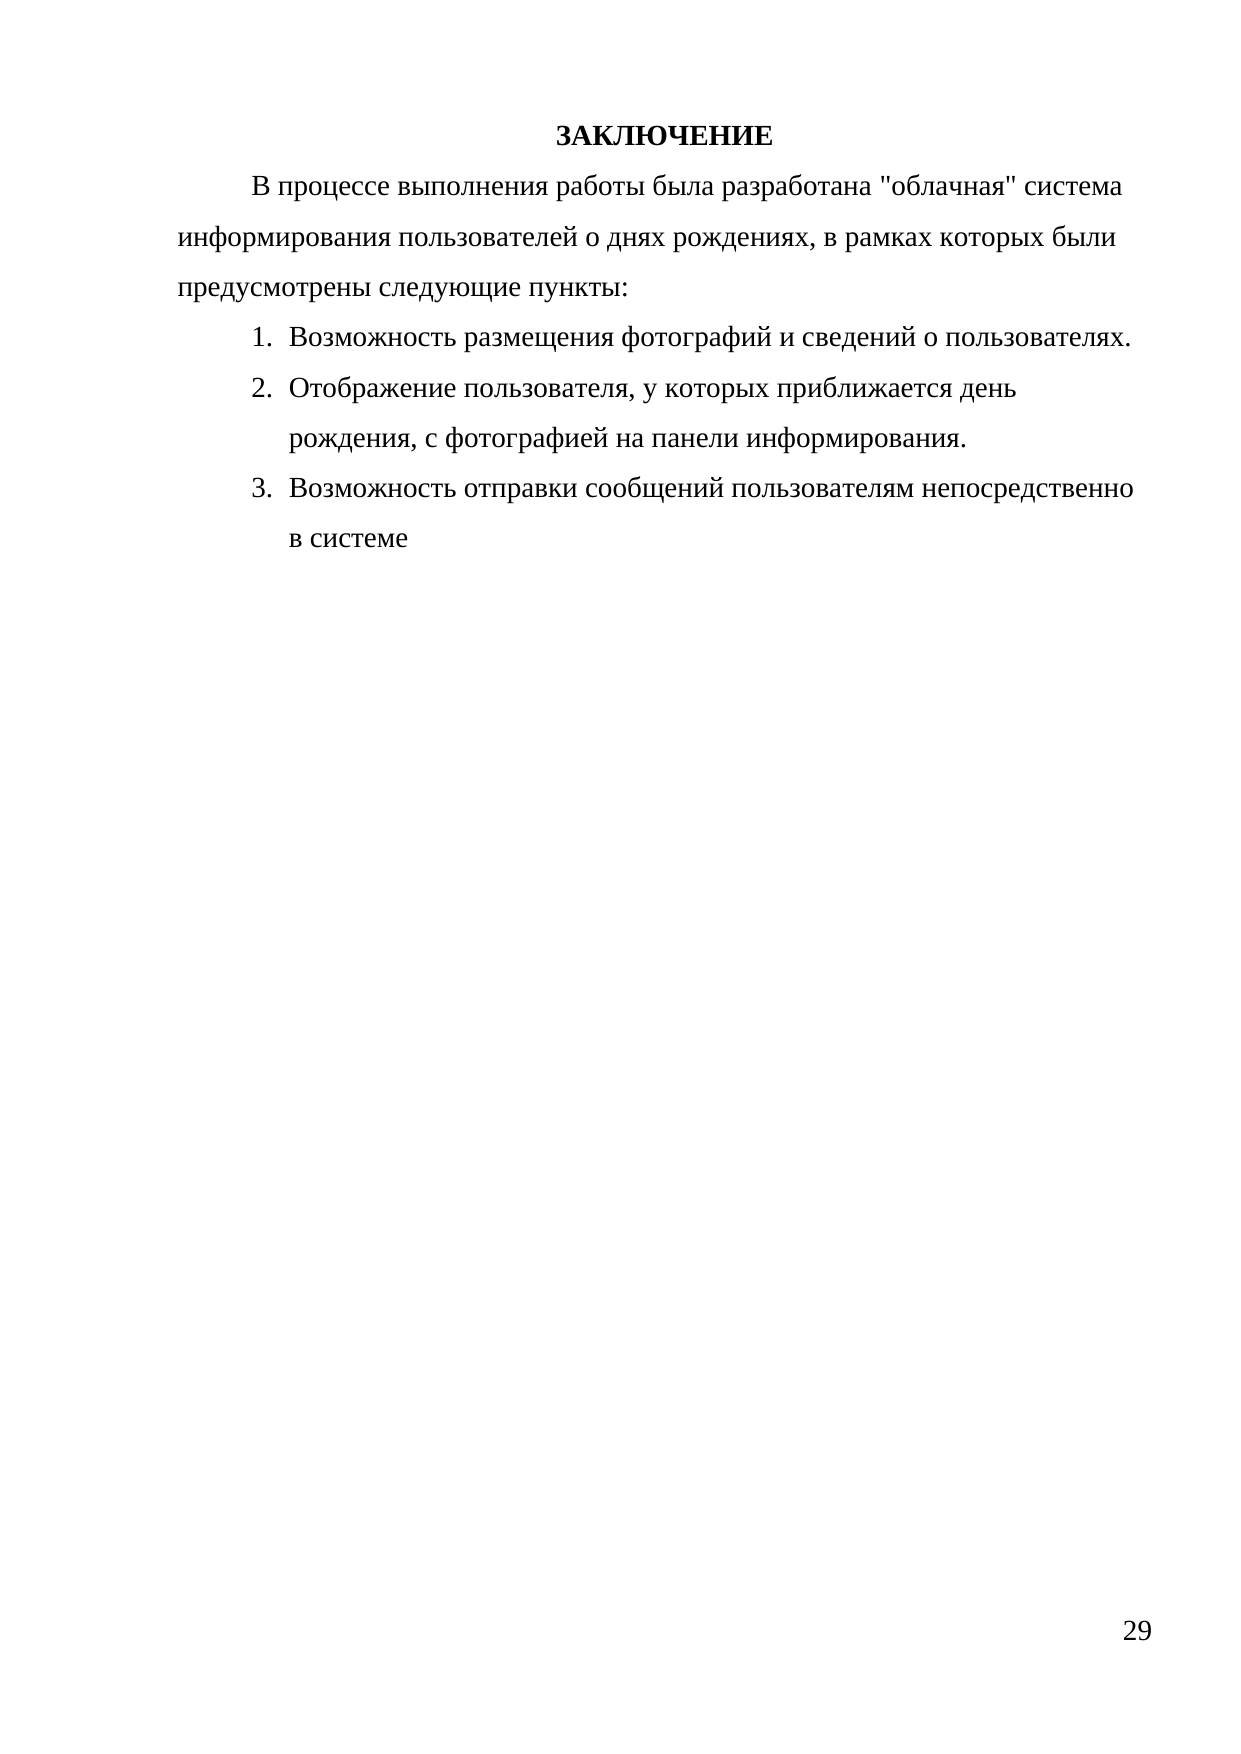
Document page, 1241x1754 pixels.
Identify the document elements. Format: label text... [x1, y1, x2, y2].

list Возможность отправки сообщений пользователям непосредственно в системе [251, 470, 1152, 554]
list Возможность размещения фотографий и сведений о пользователях. [251, 319, 1152, 353]
list Отображение пользователя, у которых приближается день рождения, с фотографией на панели информирования. [251, 370, 1152, 453]
subtitle ЗАКЛЮЧЕНИЕ [177, 118, 1152, 152]
text В процессе выполнения работы была разработана "облачная" система информирования пользователей о днях рождениях, в рамках которых были предусмотрены следующие пункты: [177, 168, 1152, 303]
